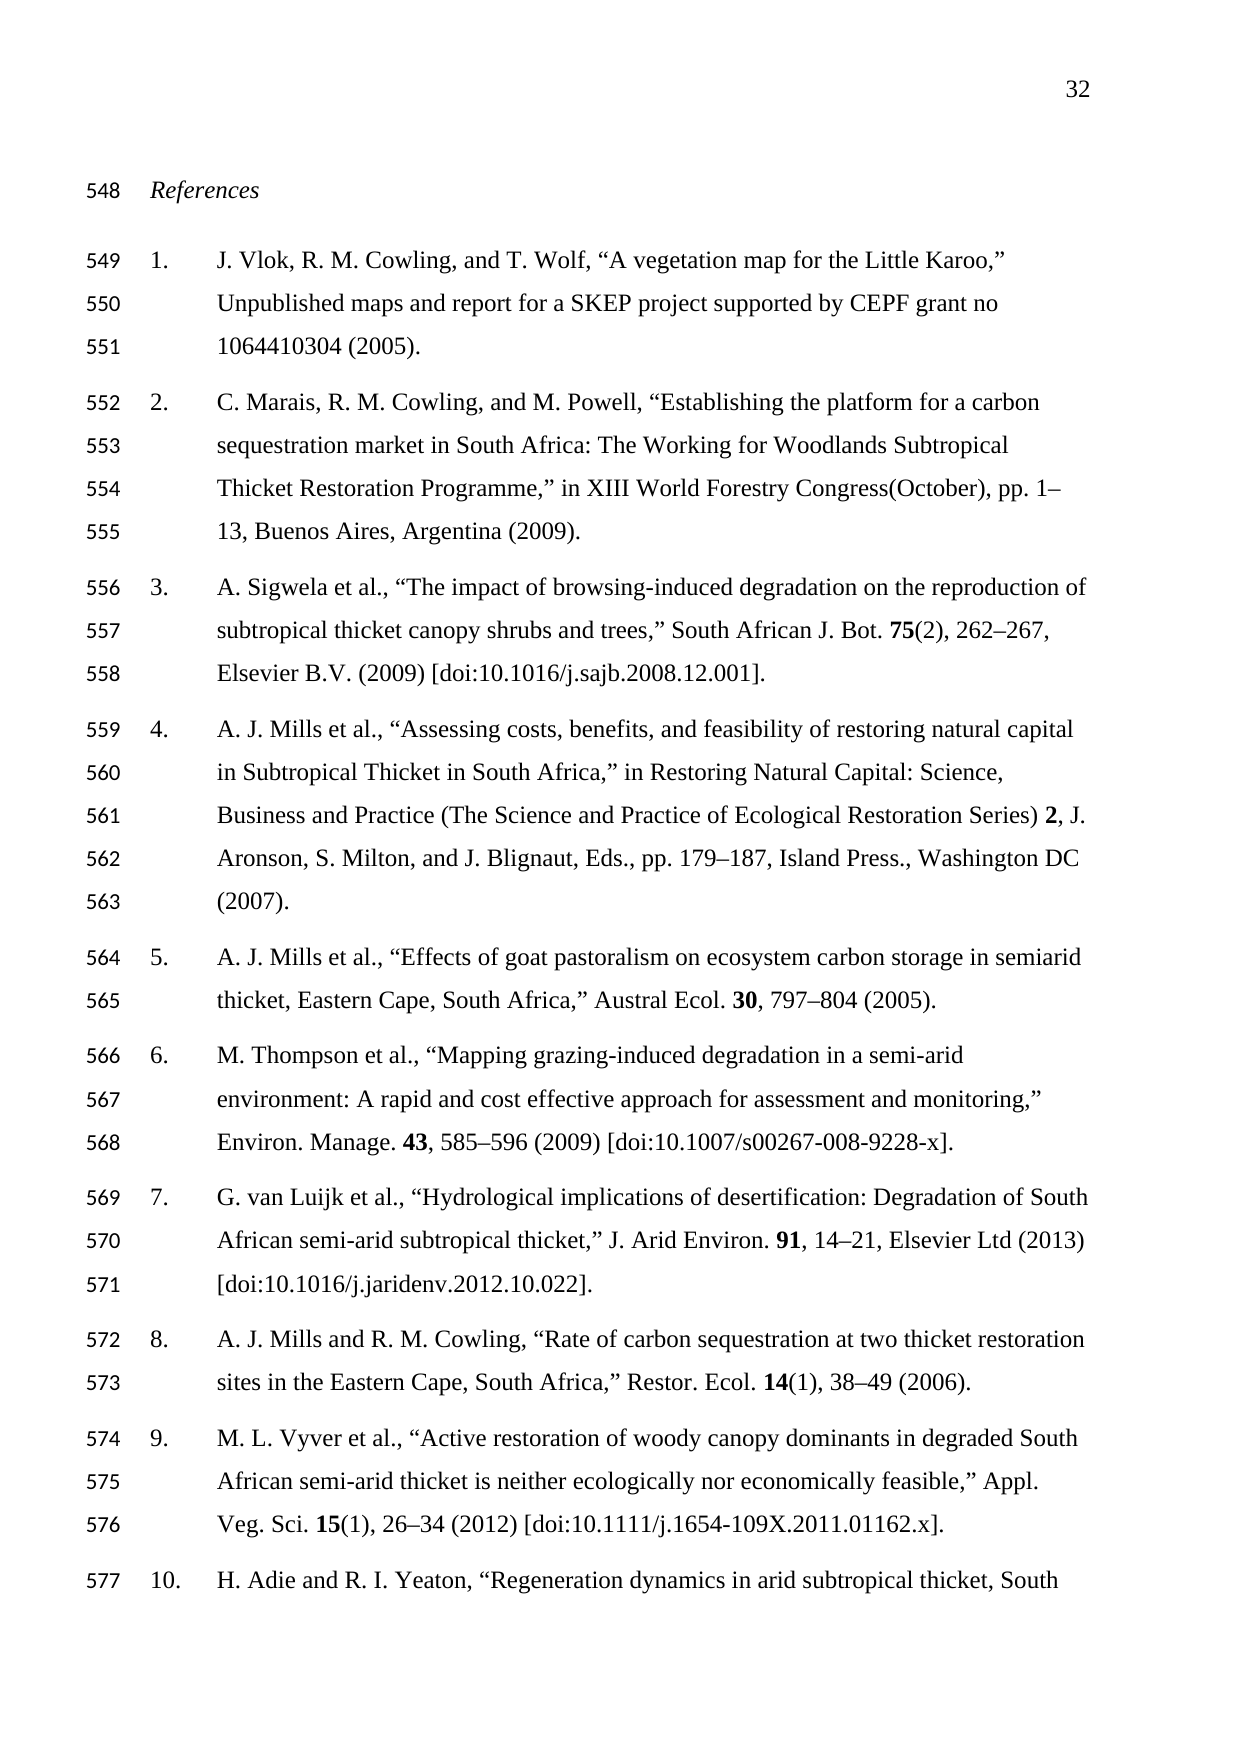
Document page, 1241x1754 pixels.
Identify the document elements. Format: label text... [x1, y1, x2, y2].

text 9. M. L. Vyver et al., “Active restoration of woody canopy dominants in degraded South African semi-arid thicket is neither ecologically nor economically feasible,” Appl. Veg. Sci. 15(1), 26–34 (2012) [doi:10.1111/j.1654-109X.2011.01162.x]. [150, 1423, 1090, 1538]
text 5. A. J. Mills et al., “Effects of goat pastoralism on ecosystem carbon storage in semiarid thicket, Eastern Cape, South Africa,” Austral Ecol. 30, 797–804 (2005). [150, 942, 1090, 1014]
text 1. J. Vlok, R. M. Cowling, and T. Wolf, “A vegetation map for the Little Karoo,” Unpublished maps and report for a SKEP project supported by CEPF grant no 1064410304 (2005). [150, 245, 1090, 360]
text 2. C. Marais, R. M. Cowling, and M. Powell, “Establishing the platform for a carbon sequestration market in South Africa: The Working for Woodlands Subtropical Thicket Restoration Programme,” in XIII World Forestry Congress(October), pp. 1–13, Buenos Aires, Argentina (2009). [150, 387, 1090, 545]
text 3. A. Sigwela et al., “The impact of browsing-induced degradation on the reproduction of subtropical thicket canopy shrubs and trees,” South African J. Bot. 75(2), 262–267, Elsevier B.V. (2009) [doi:10.1016/j.sajb.2008.12.001]. [150, 572, 1090, 687]
subtitle References [150, 175, 1090, 204]
text 8. A. J. Mills and R. M. Cowling, “Rate of carbon sequestration at two thicket restoration sites in the Eastern Cape, South Africa,” Restor. Ecol. 14(1), 38–49 (2006). [150, 1324, 1090, 1396]
text 6. M. Thompson et al., “Mapping grazing-induced degradation in a semi-arid environment: A rapid and cost effective approach for assessment and monitoring,” Environ. Manage. 43, 585–596 (2009) [doi:10.1007/s00267-008-9228-x]. [150, 1041, 1090, 1156]
text 7. G. van Luijk et al., “Hydrological implications of desertification: Degradation of South African semi-arid subtropical thicket,” J. Arid Environ. 91, 14–21, Elsevier Ltd (2013) [doi:10.1016/j.jaridenv.2012.10.022]. [150, 1182, 1090, 1297]
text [150, 1565, 1090, 1594]
text 4. A. J. Mills et al., “Assessing costs, benefits, and feasibility of restoring natural capital in Subtropical Thicket in South Africa,” in Restoring Natural Capital: Science, Business and Practice (The Science and Practice of Ecological Restoration Series) 2, J. Aronson, S. Milton, and J. Blignaut, Eds., pp. 179–187, Island Press., Washington DC (2007). [150, 714, 1090, 915]
